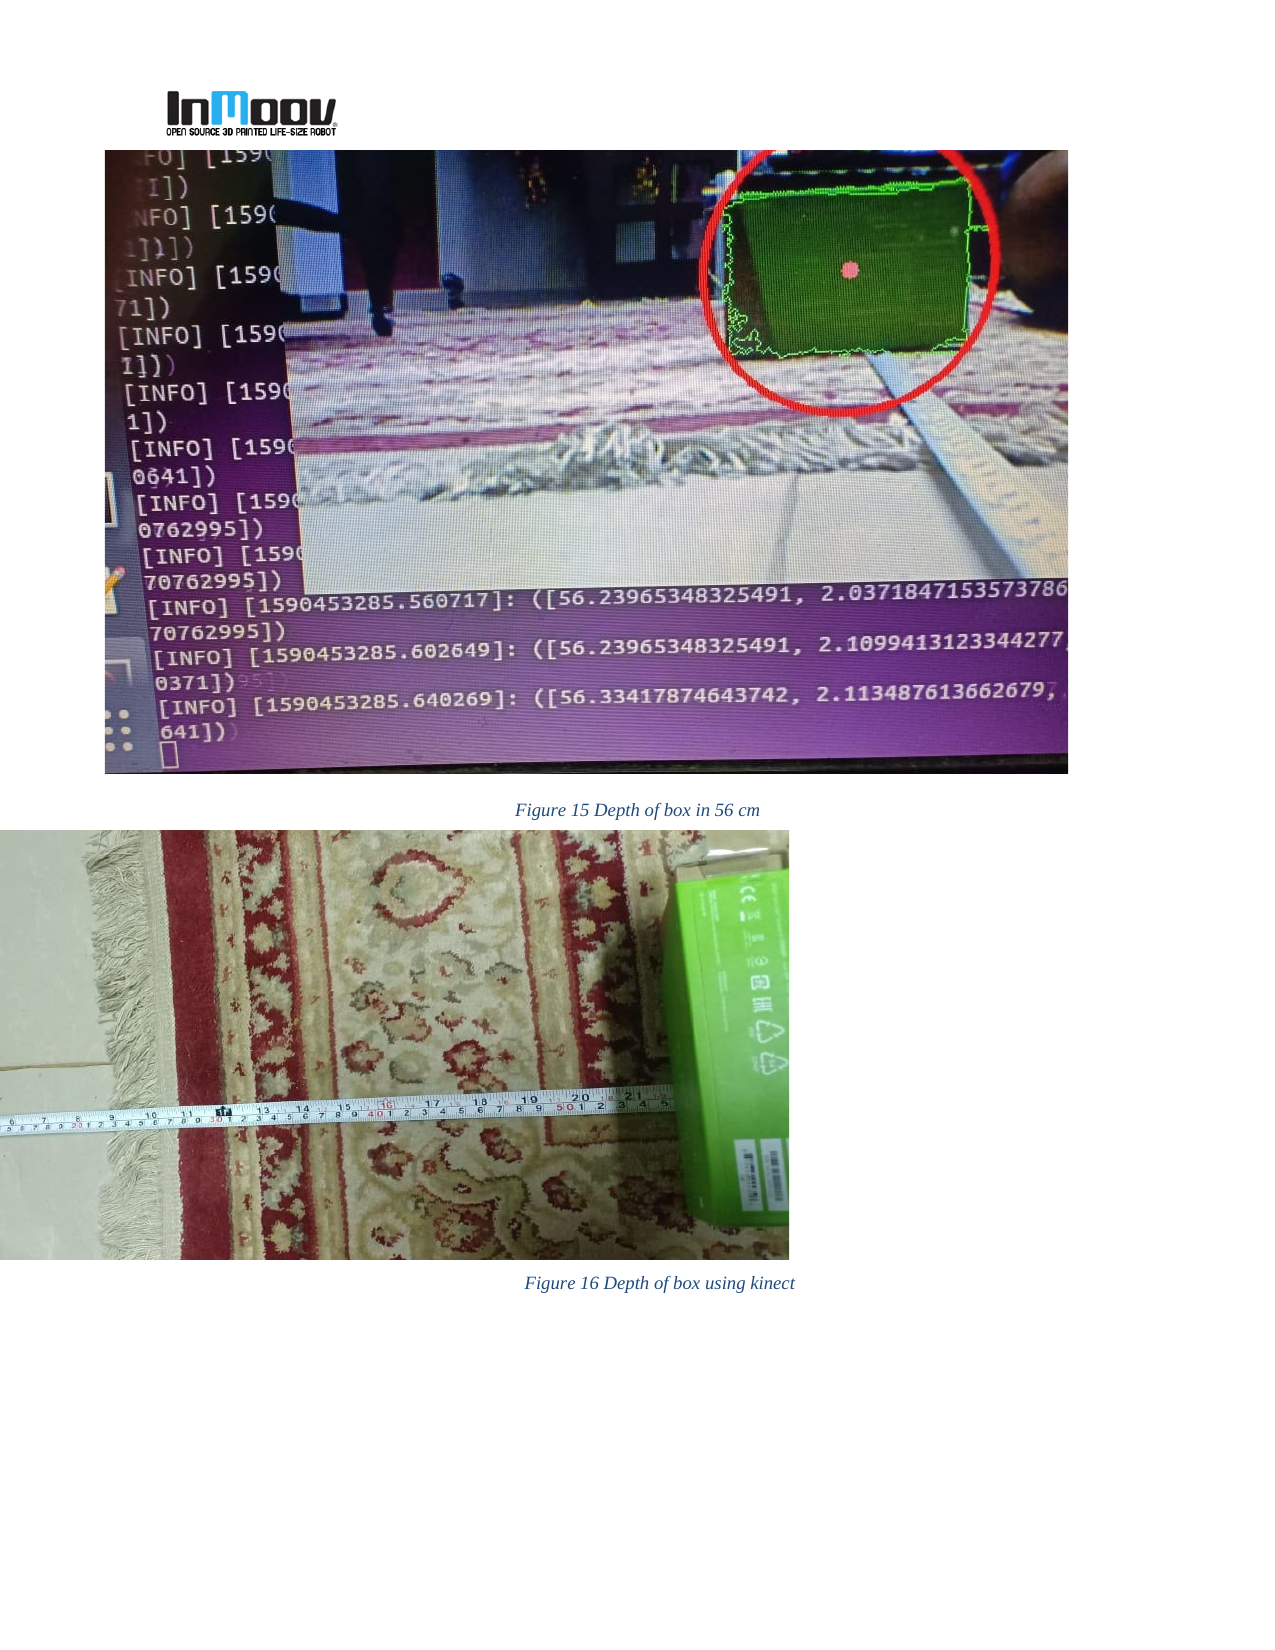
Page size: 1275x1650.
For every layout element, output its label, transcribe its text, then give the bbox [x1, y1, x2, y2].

picture [161, 75, 348, 146]
picture [104, 150, 1069, 774]
picture [0, 830, 790, 1260]
